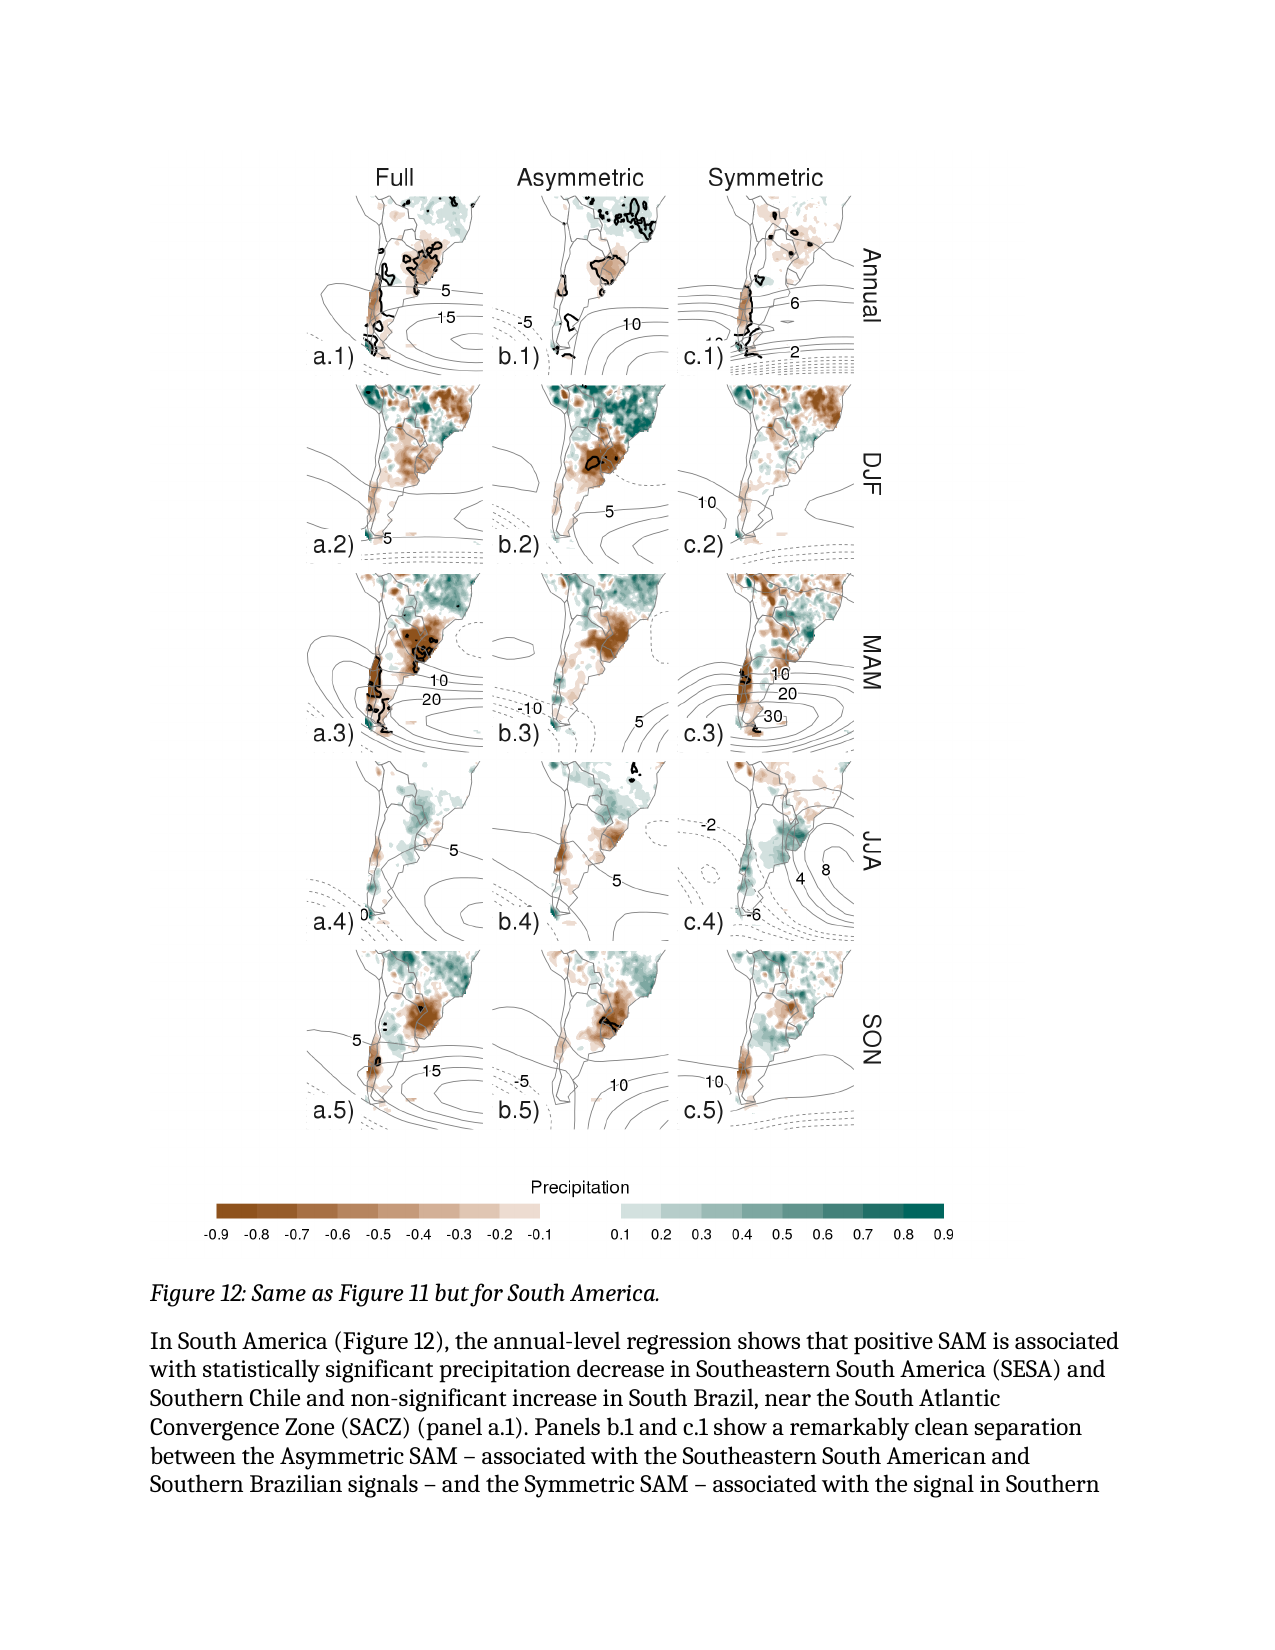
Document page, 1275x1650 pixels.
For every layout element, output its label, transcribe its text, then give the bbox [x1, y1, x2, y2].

text Figure 12: Same as Figure 11 but for South America. [150, 1279, 1125, 1308]
picture [150, 150, 1025, 1259]
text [150, 1327, 1125, 1499]
